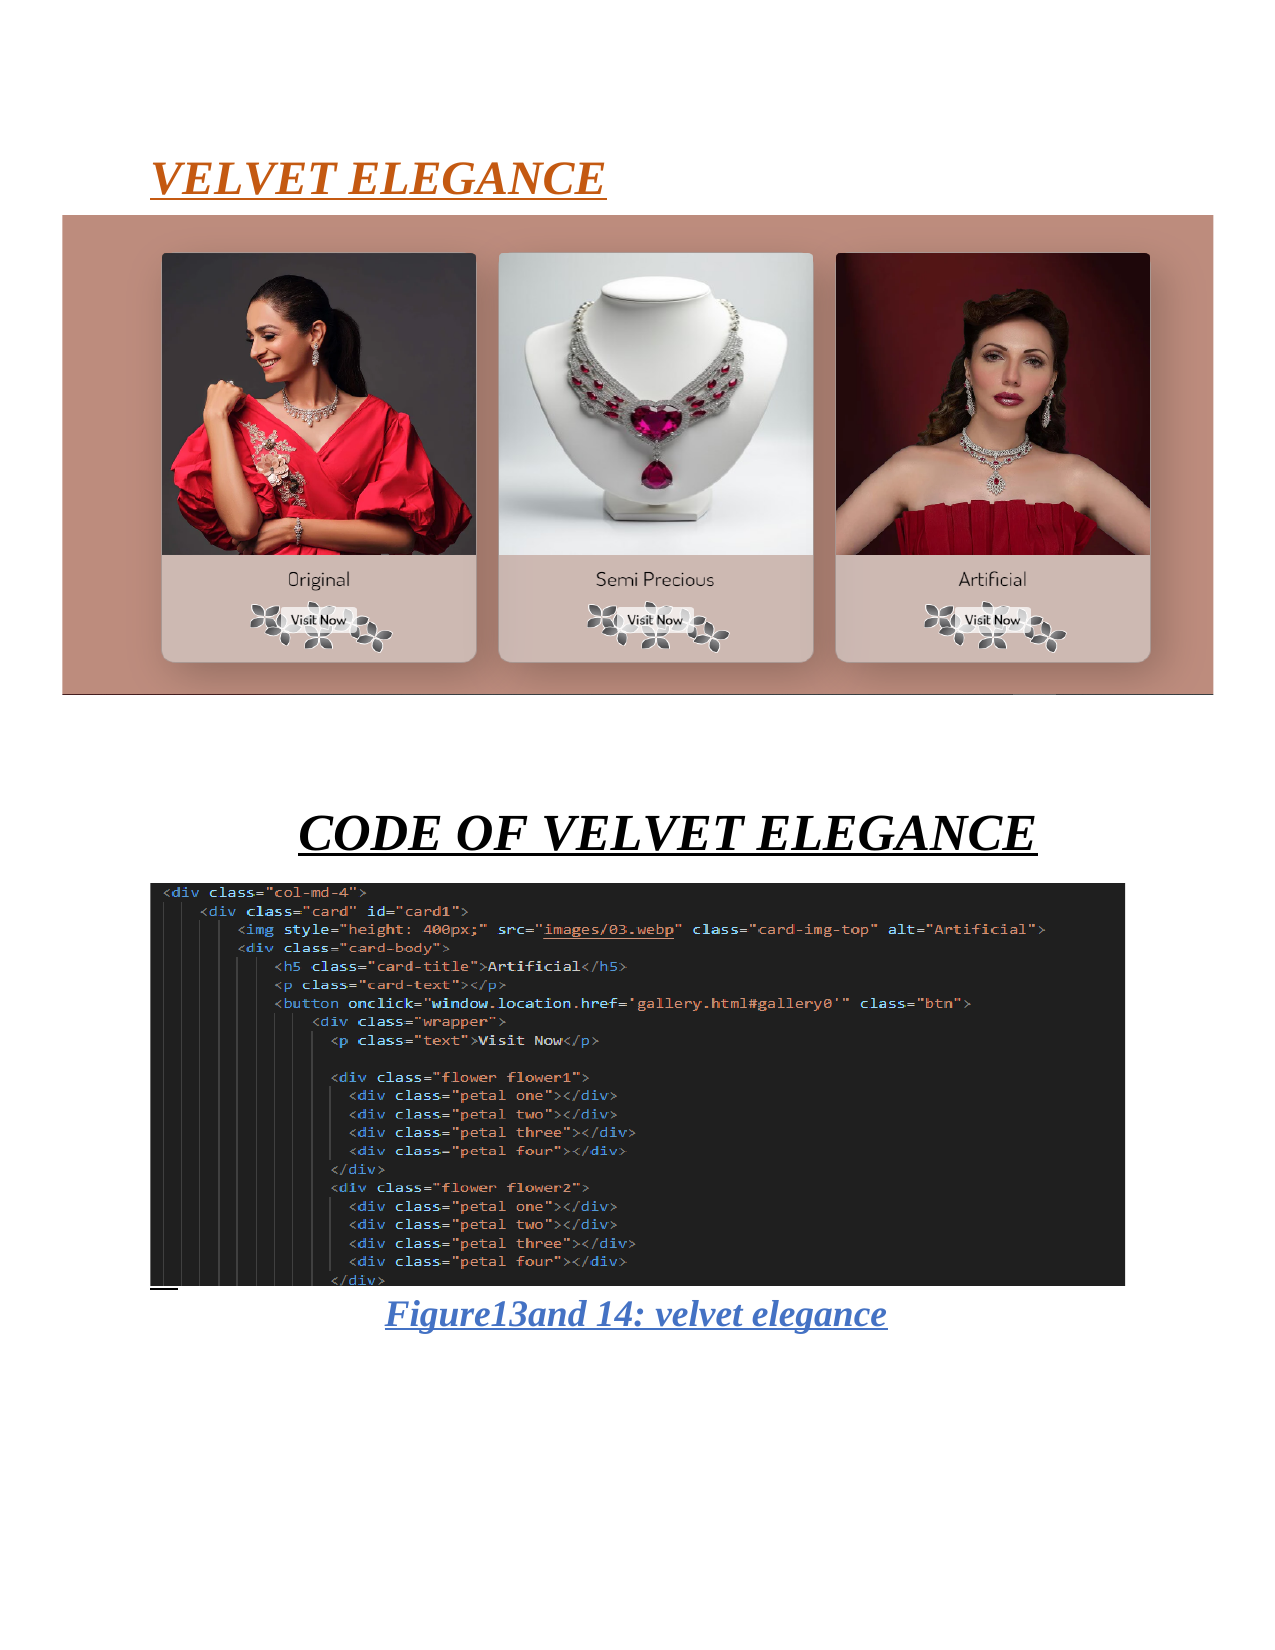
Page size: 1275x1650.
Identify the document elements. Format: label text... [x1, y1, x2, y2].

picture [150, 883, 1125, 1286]
text Figure13and 14: velvet elegance [150, 1291, 1125, 1334]
picture [62, 215, 1214, 695]
text CODE OF VELVET ELEGANCE [216, 801, 1125, 861]
text VELVET ELEGANCE [150, 150, 1125, 205]
